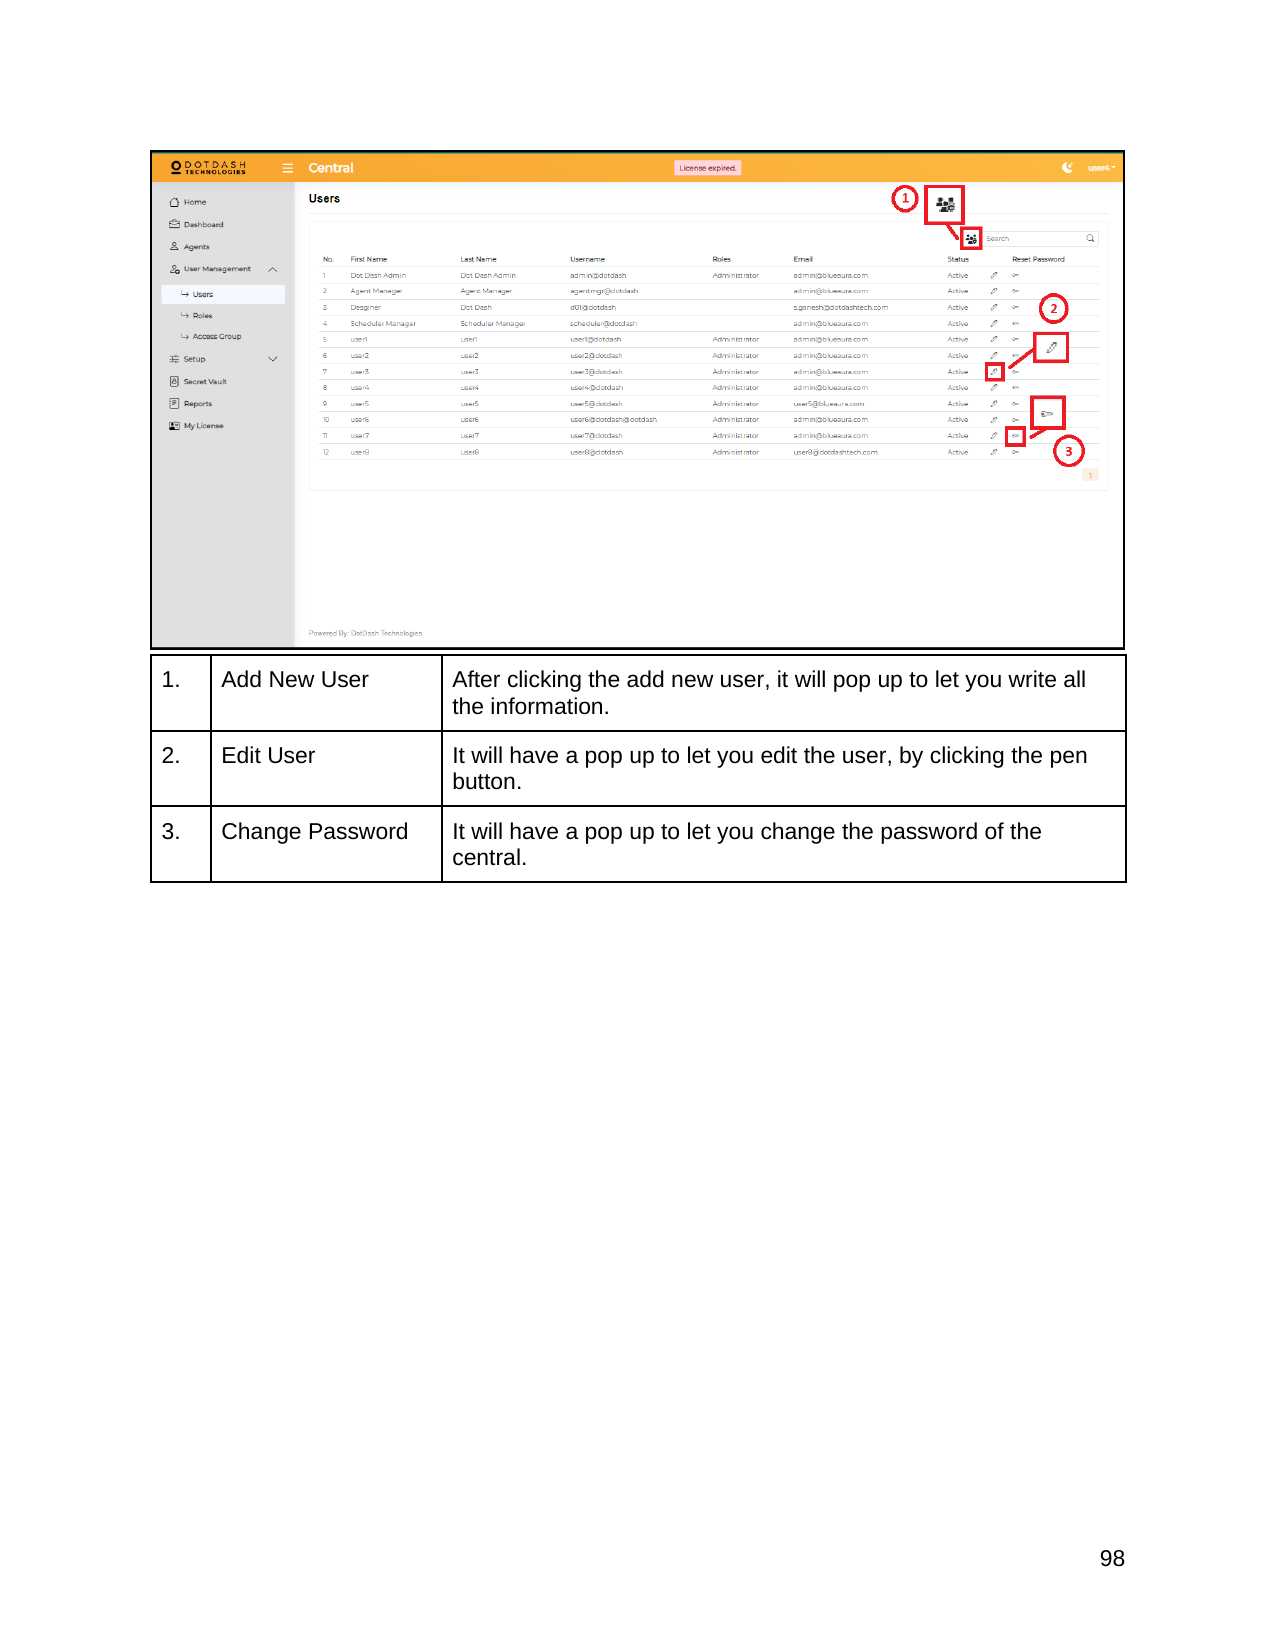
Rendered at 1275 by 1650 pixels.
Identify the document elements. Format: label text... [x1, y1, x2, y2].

table_cell Edit User [212, 732, 441, 805]
picture [152, 152, 1123, 648]
table_header 1. [152, 656, 210, 729]
table_cell Change Password [212, 807, 441, 881]
table_cell 2. [152, 732, 210, 805]
table_cell It will have a pop up to let you edit the user, by clicking the pen button. [443, 732, 1125, 805]
table_cell 3. [152, 807, 210, 881]
table_header Add New User [212, 656, 441, 729]
table_header After clicking the add new user, it will pop up to let you write all the information. [443, 656, 1125, 729]
table_cell It will have a pop up to let you change the password of the central. [443, 807, 1125, 881]
